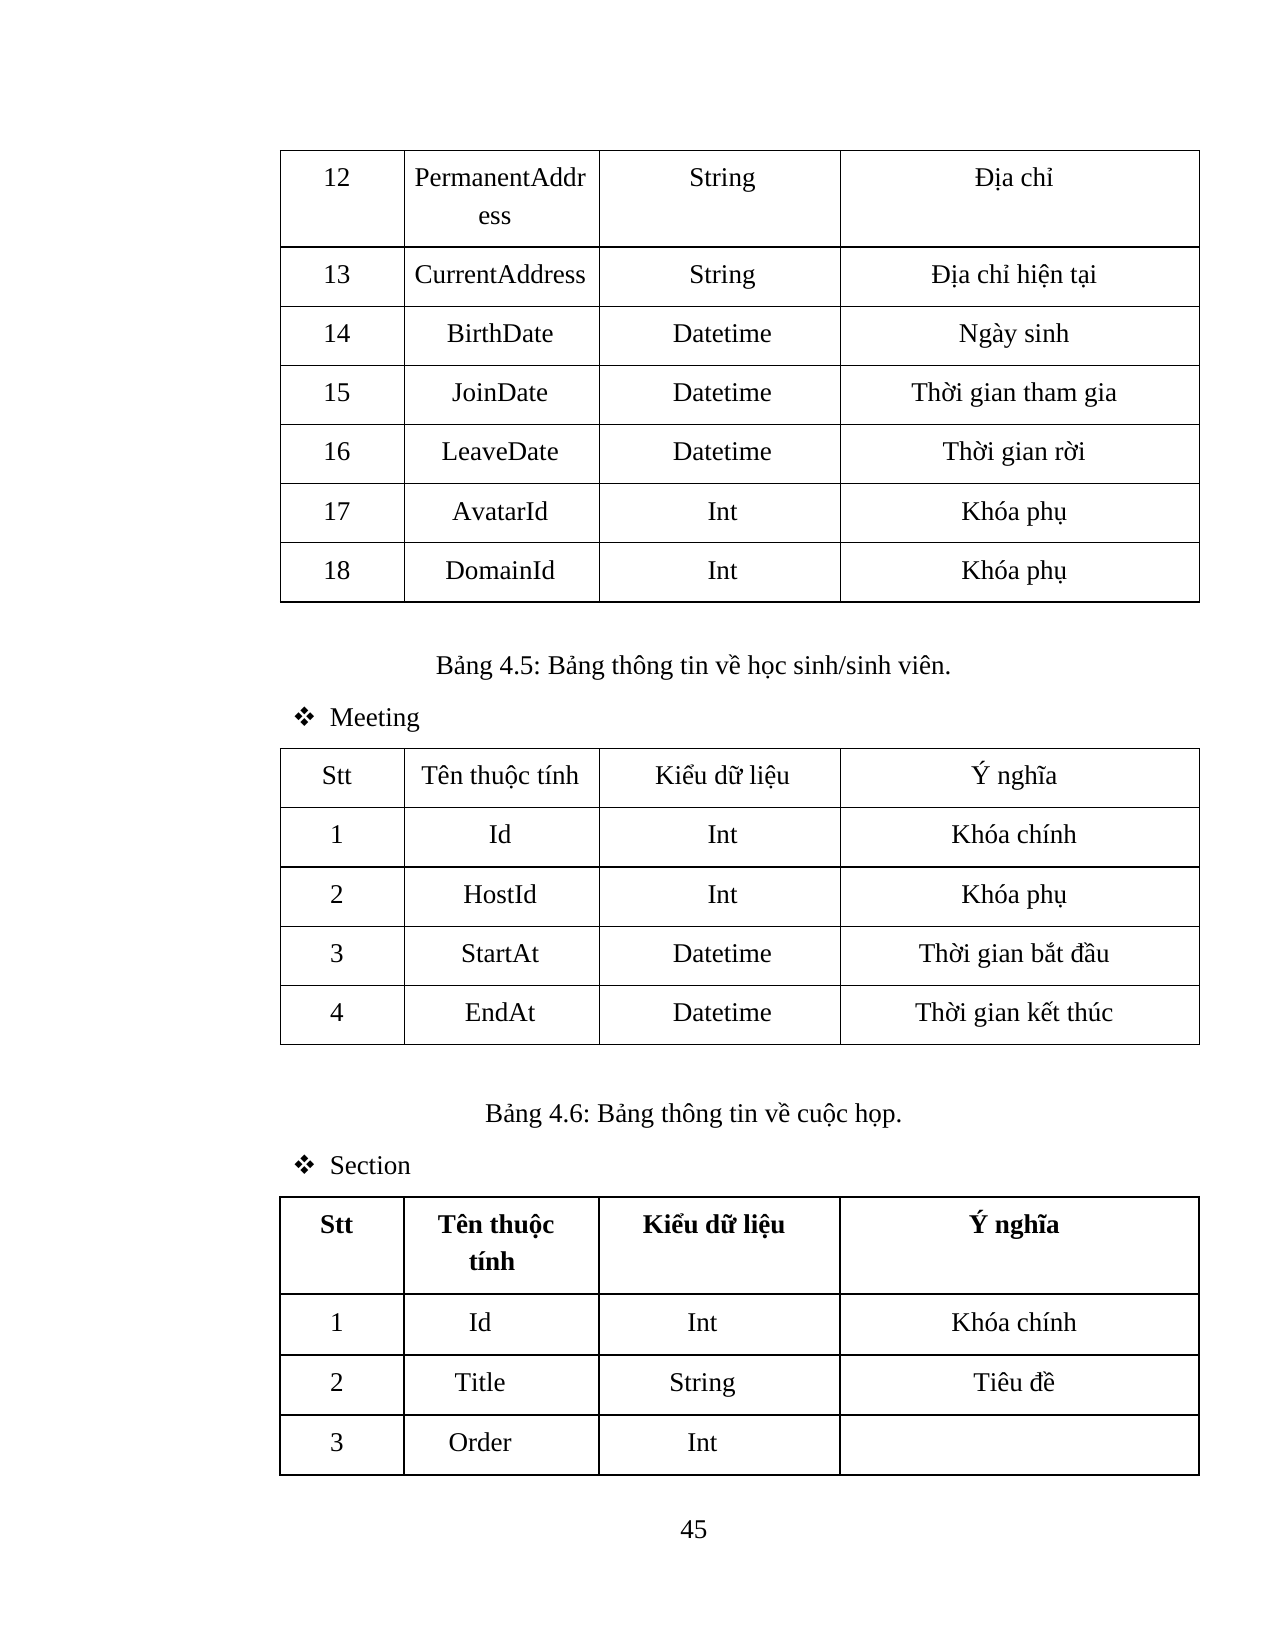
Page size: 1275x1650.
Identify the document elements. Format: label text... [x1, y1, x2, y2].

table_cell Order [405, 1416, 598, 1474]
table_cell 2 [281, 1356, 403, 1414]
table_cell LeaveDate [405, 425, 599, 483]
table_header Tên thuộc tính [405, 749, 599, 807]
table_cell Id [405, 1295, 598, 1353]
table_cell Thời gian rời [841, 425, 1199, 483]
table_cell Khóa phụ [841, 543, 1199, 601]
table_cell String [600, 1356, 839, 1414]
table_header Ý nghĩa [841, 749, 1199, 807]
table_cell 2 [281, 868, 404, 926]
table_cell Title [405, 1356, 598, 1414]
text Bảng 4.6: Bảng thông tin về cuộc họp. [262, 1097, 1125, 1128]
table_cell Int [600, 484, 840, 542]
table_cell Tiêu đề [841, 1356, 1198, 1414]
table_cell Int [600, 1416, 839, 1474]
table_cell Khóa phụ [841, 484, 1199, 542]
table_cell AvatarId [405, 484, 599, 542]
list Meeting [292, 701, 1125, 732]
table_cell Int [600, 808, 840, 866]
table_cell PermanentAddress [405, 151, 599, 246]
table_cell Khóa phụ [841, 868, 1199, 926]
table_cell 17 [281, 484, 404, 542]
table_cell 14 [281, 307, 404, 365]
table_cell 1 [281, 1295, 403, 1353]
table_cell 13 [281, 248, 404, 306]
table_cell 4 [281, 986, 404, 1044]
table_cell 16 [281, 425, 404, 483]
table_header Stt [281, 749, 404, 807]
table_header Tên thuộc tính [405, 1198, 598, 1293]
table_cell BirthDate [405, 307, 599, 365]
table_cell Datetime [600, 927, 840, 985]
table_header Stt [281, 1198, 403, 1293]
table_cell Int [600, 543, 840, 601]
table_cell String [600, 248, 840, 306]
table_cell String [600, 151, 840, 246]
table_header Ý nghĩa [841, 1198, 1198, 1293]
table_cell Int [600, 1295, 839, 1353]
table_cell Datetime [600, 366, 840, 424]
table_cell DomainId [405, 543, 599, 601]
table_cell Datetime [600, 986, 840, 1044]
table_cell Thời gian kết thúc [841, 986, 1199, 1044]
table_cell EndAt [405, 986, 599, 1044]
table_cell Int [600, 868, 840, 926]
table_cell Thời gian tham gia [841, 366, 1199, 424]
table_cell Địa chỉ hiện tại [841, 248, 1199, 306]
table_header Kiểu dữ liệu [600, 749, 840, 807]
table_cell Id [405, 808, 599, 866]
table_cell 18 [281, 543, 404, 601]
table_cell 3 [281, 1416, 403, 1474]
text Bảng 4.5: Bảng thông tin về học sinh/sinh viên. [262, 649, 1125, 680]
table_cell Datetime [600, 307, 840, 365]
table_cell CurrentAddress [405, 248, 599, 306]
list Section [292, 1149, 1125, 1180]
table_cell Khóa chính [841, 1295, 1198, 1353]
table_cell 12 [281, 151, 404, 246]
table_cell Ngày sinh [841, 307, 1199, 365]
table_cell 1 [281, 808, 404, 866]
table_cell Khóa chính [841, 808, 1199, 866]
table_cell 3 [281, 927, 404, 985]
table_cell [841, 1416, 1198, 1474]
table_cell Datetime [600, 425, 840, 483]
table_cell HostId [405, 868, 599, 926]
table_cell StartAt [405, 927, 599, 985]
table_header Kiểu dữ liệu [600, 1198, 839, 1293]
table_cell JoinDate [405, 366, 599, 424]
table_cell 15 [281, 366, 404, 424]
table_cell Địa chỉ [841, 151, 1199, 246]
table_cell Thời gian bắt đầu [841, 927, 1199, 985]
